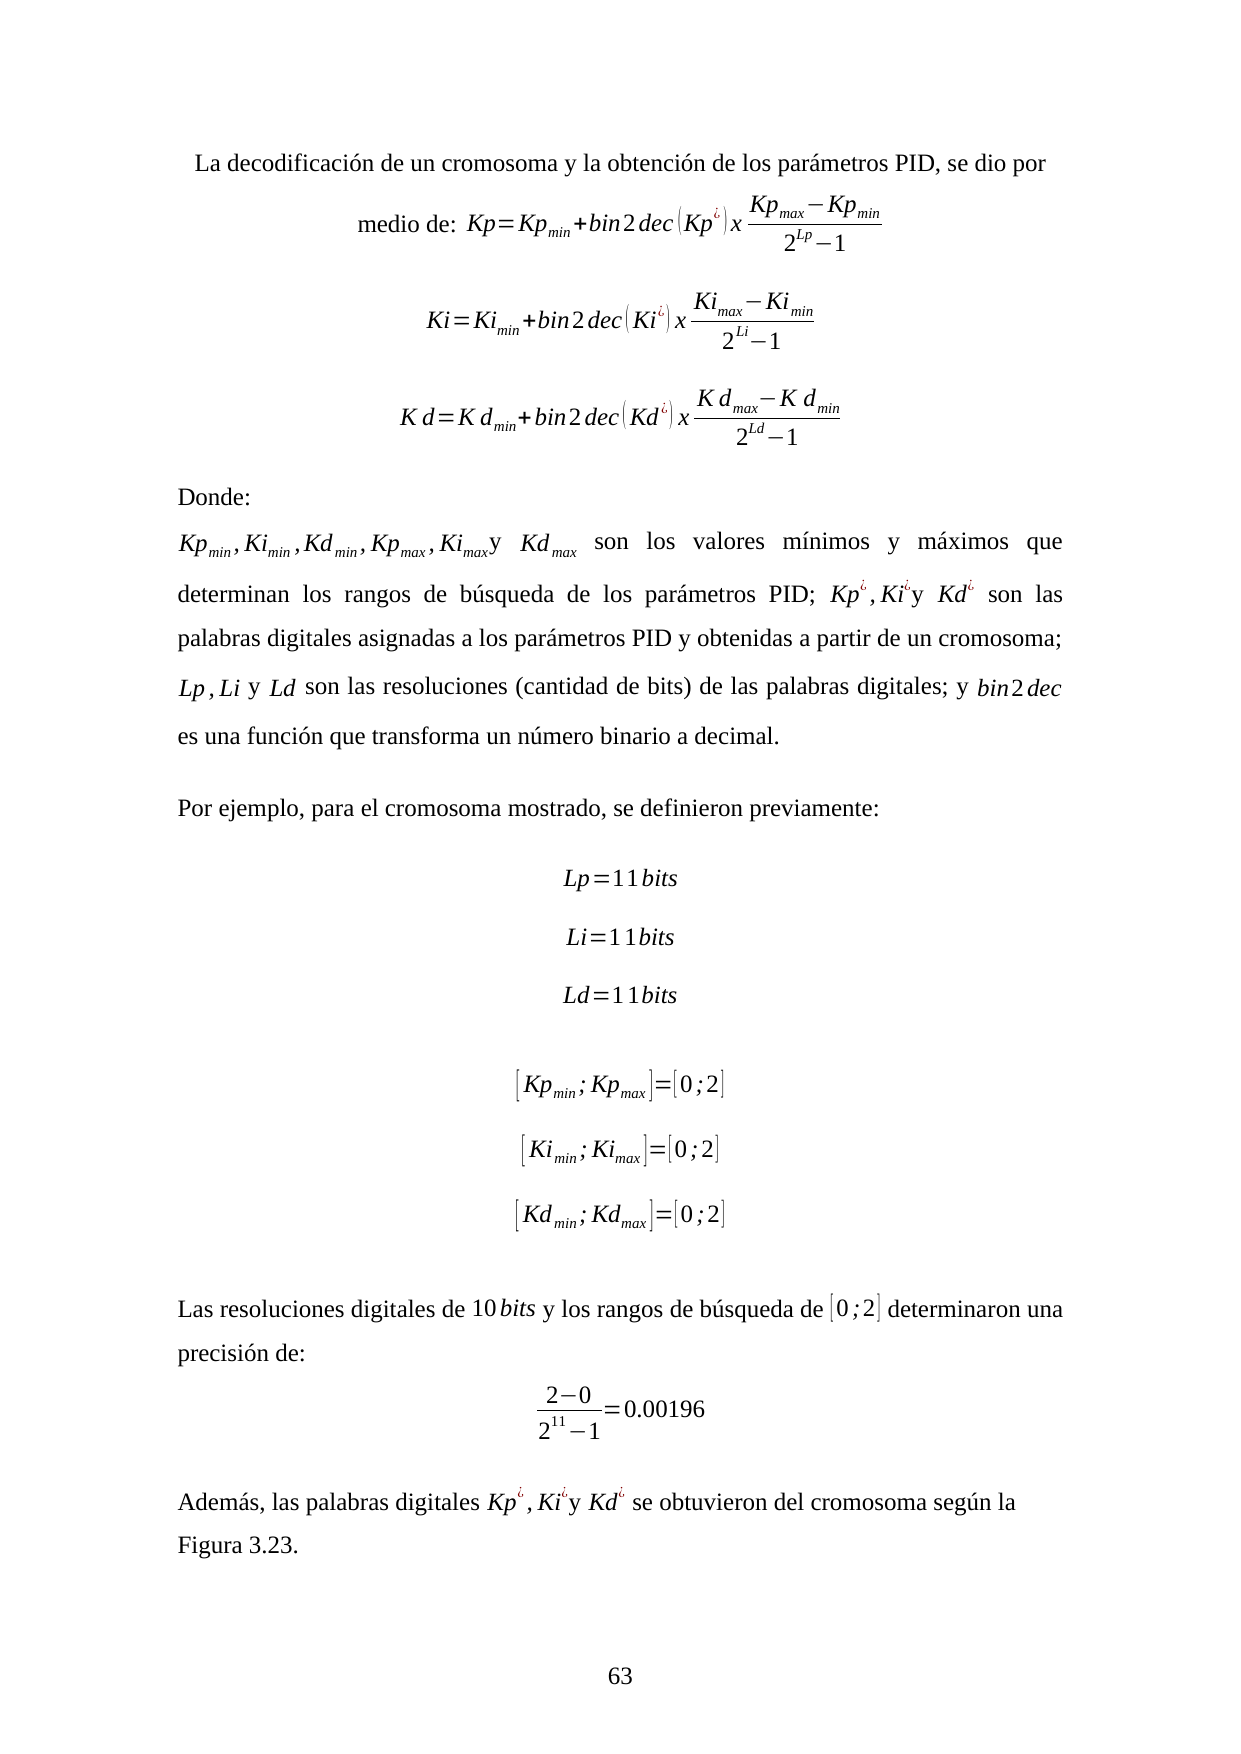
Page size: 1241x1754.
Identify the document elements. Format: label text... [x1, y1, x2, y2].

text La decodificación de un cromosoma y la obtención de los parámetros PID, se dio por medio de: [177, 148, 1063, 257]
text Las resoluciones digitales de y los rangos de búsqueda de determinaron una precisión de: [177, 1293, 1063, 1367]
subtitle Además, las palabras digitales y se obtuvieron del cromosoma según la [177, 1487, 1063, 1515]
subtitle y son los valores mínimos y máximos que determinan los rangos de búsqueda de los parámetros PID; y son las palabras digitales asignadas a los parámetros PID y obtenidas a partir de un cromosoma; y son las resoluciones (cantidad de bits) de las palabras digitales; y es una función que transforma un número binario a decimal. [177, 525, 1063, 750]
subtitle Por ejemplo, para el cromosoma mostrado, se definieron previamente: [177, 793, 1063, 822]
subtitle Donde: [177, 482, 1063, 511]
subtitle Figura 3.23. [177, 1530, 1063, 1558]
